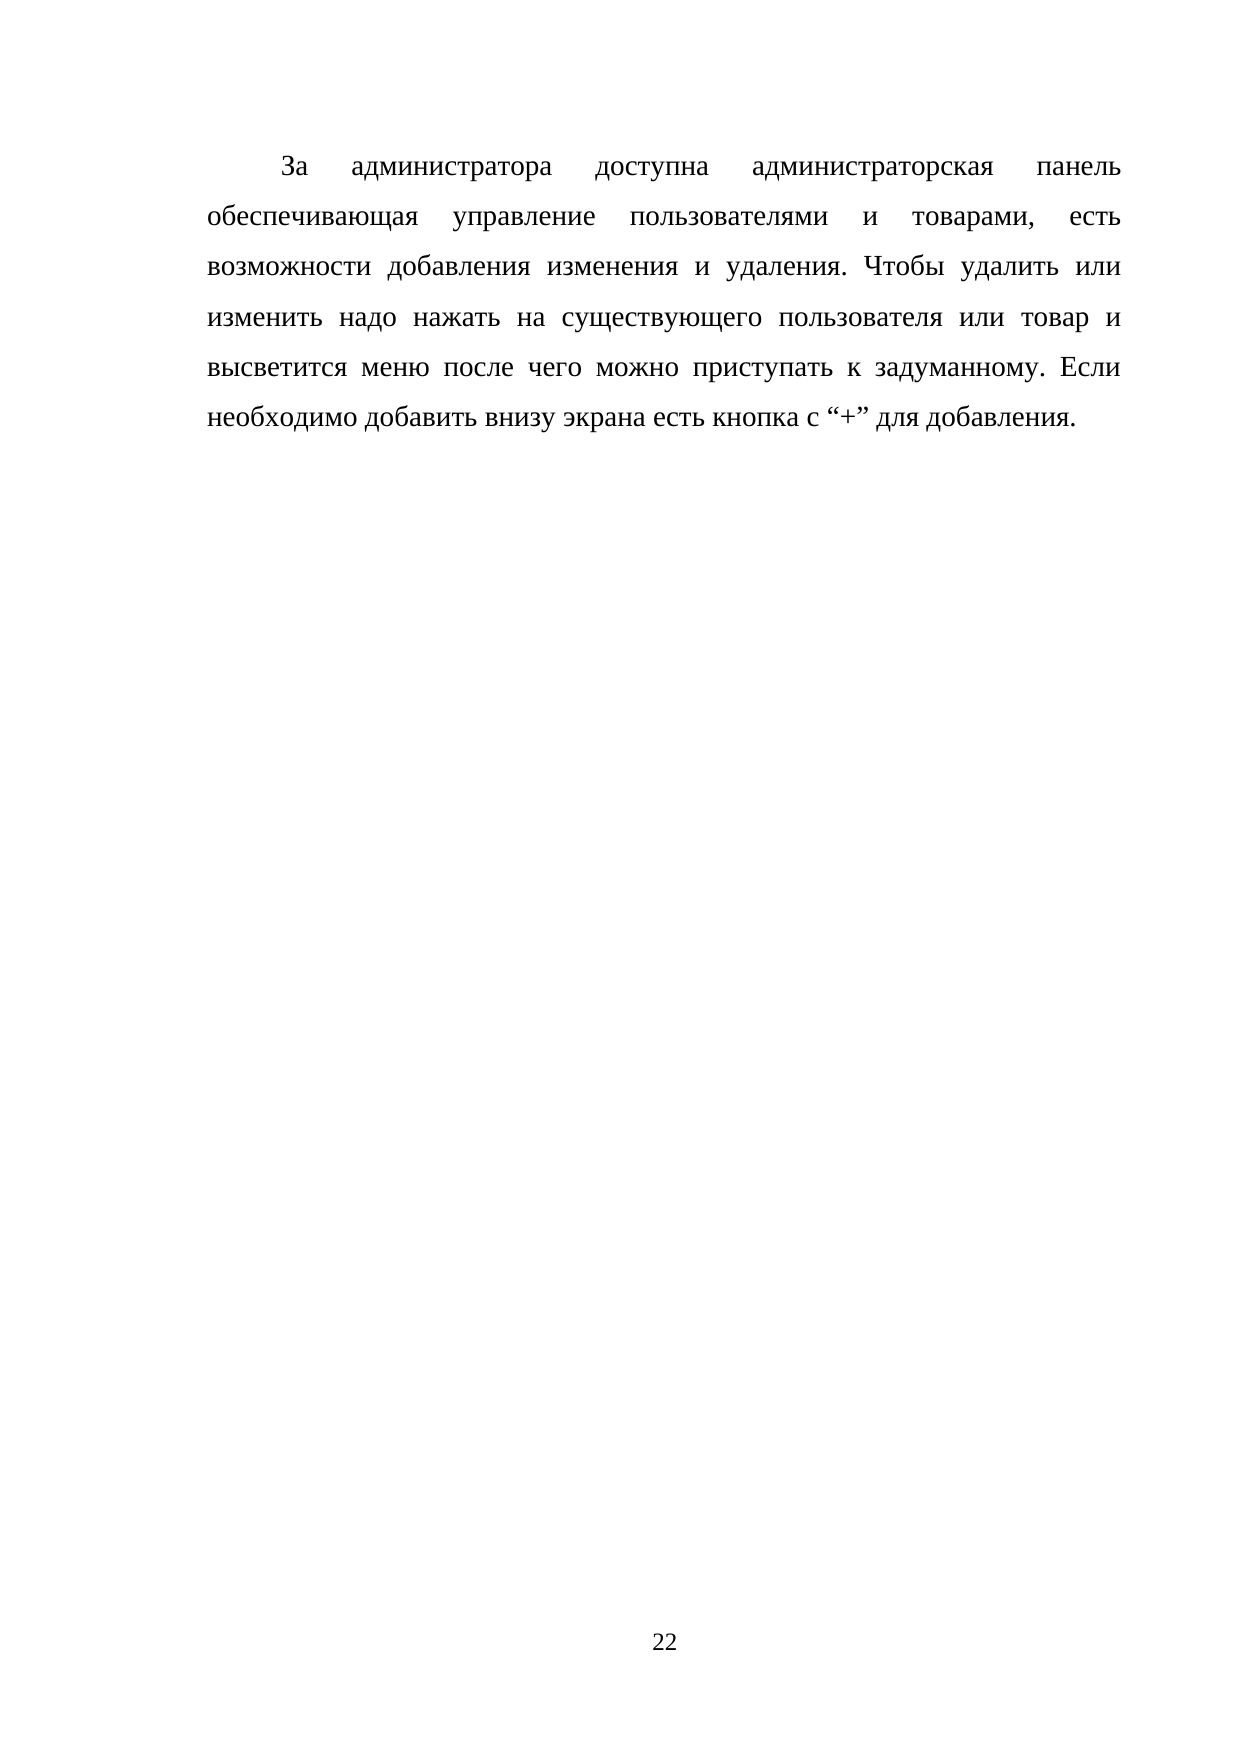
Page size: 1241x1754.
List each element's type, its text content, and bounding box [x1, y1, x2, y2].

text За администратора доступна администраторская панель обеспечивающая управление пользователями и товарами, есть возможности добавления изменения и удаления. Чтобы удалить или изменить надо нажать на существующего пользователя или товар и высветится меню после чего можно приступать к задуманному. Если необходимо добавить внизу экрана есть кнопка с “+” для добавления. [207, 148, 1122, 433]
